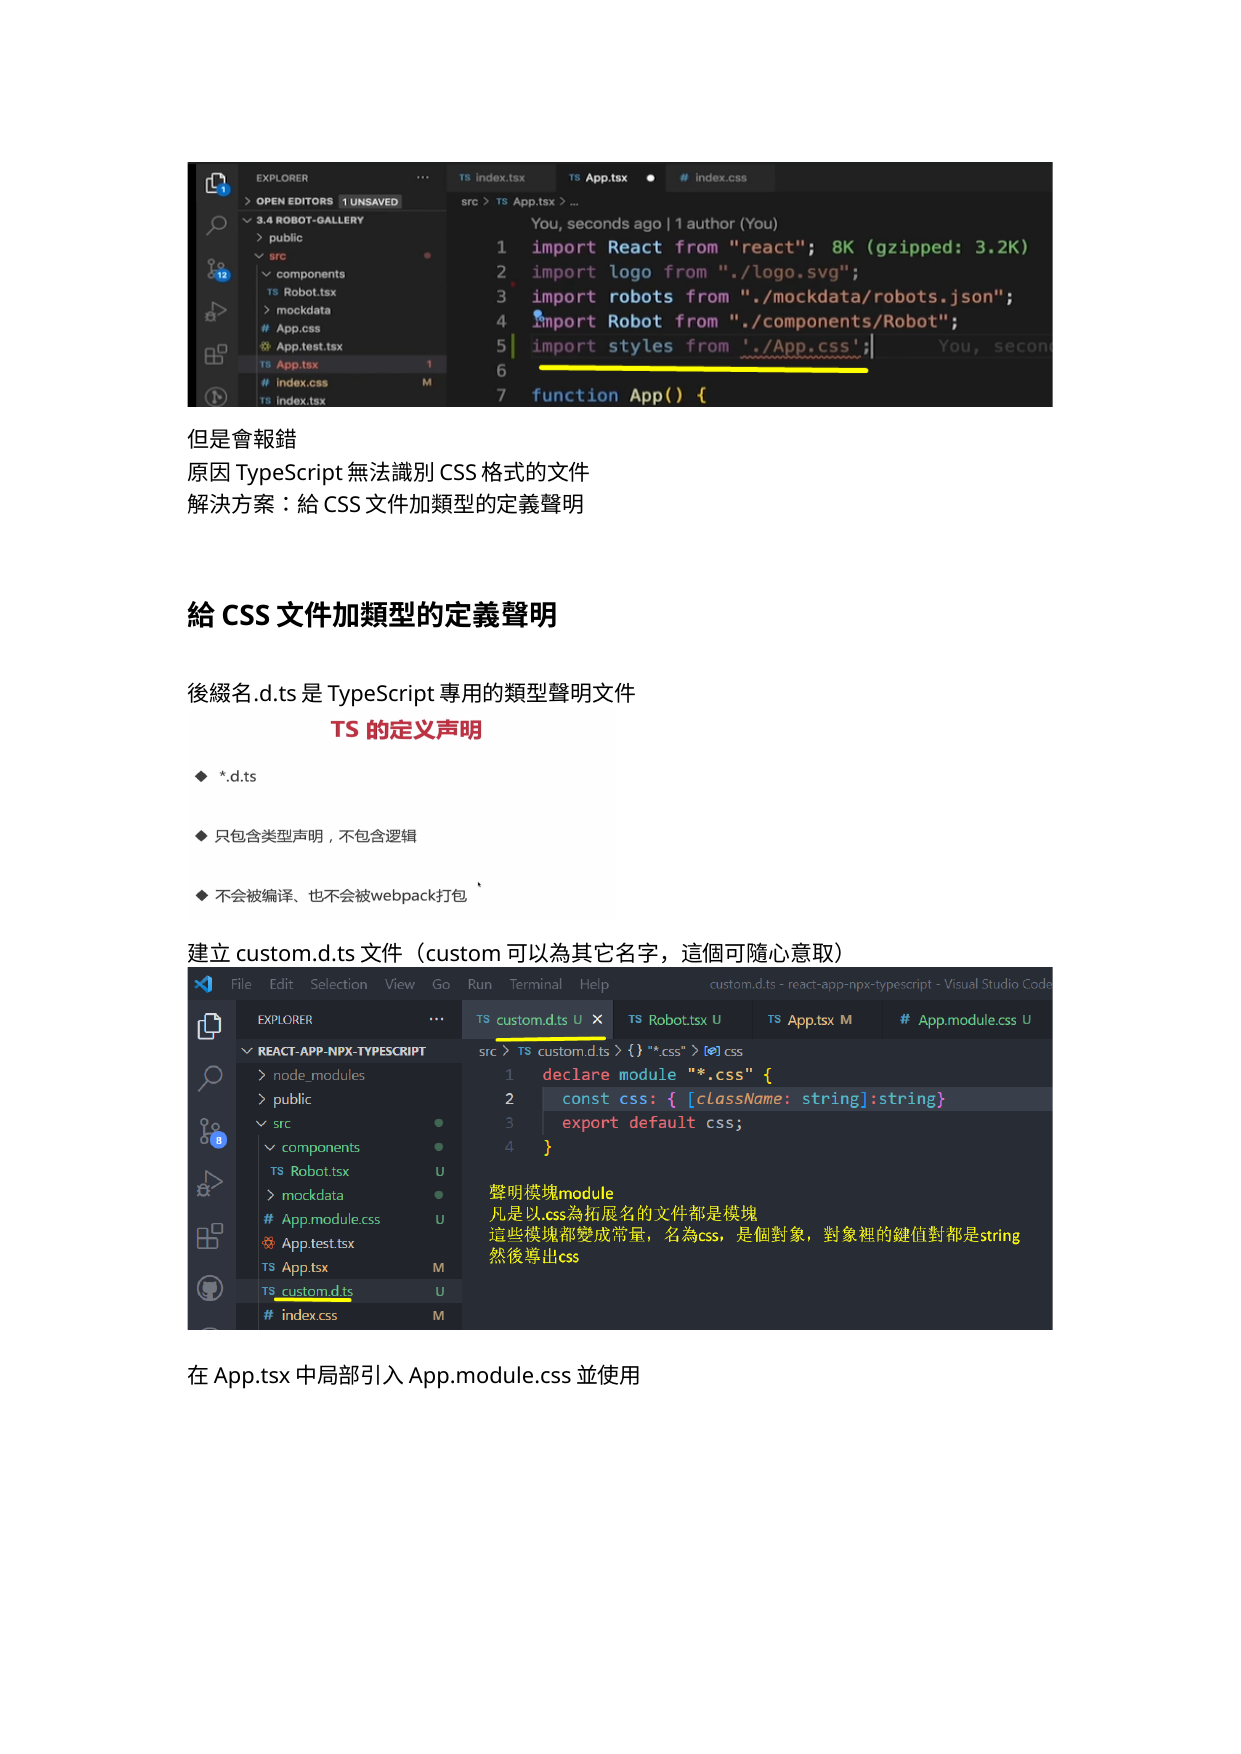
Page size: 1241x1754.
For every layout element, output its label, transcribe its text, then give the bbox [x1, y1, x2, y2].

text 在App.tsx中局部引入App.module.css並使用 [187, 1358, 1053, 1390]
text 建立custom.d.ts文件（custom可以為其它名字，這個可隨心意取） [187, 935, 1053, 967]
picture [187, 162, 1053, 407]
text 原因TypeScript無法識別CSS格式的文件 [187, 454, 1053, 487]
text 解決方案：給CSS文件加類型的定義聲明 [187, 487, 1053, 519]
picture [187, 967, 1053, 1330]
subtitle 給CSS文件加類型的定義聲明 [187, 581, 1053, 646]
text 後綴名.d.ts是TypeScript專用的類型聲明文件 [187, 675, 1053, 708]
picture [187, 707, 617, 919]
text 但是會報錯 [187, 422, 1053, 454]
